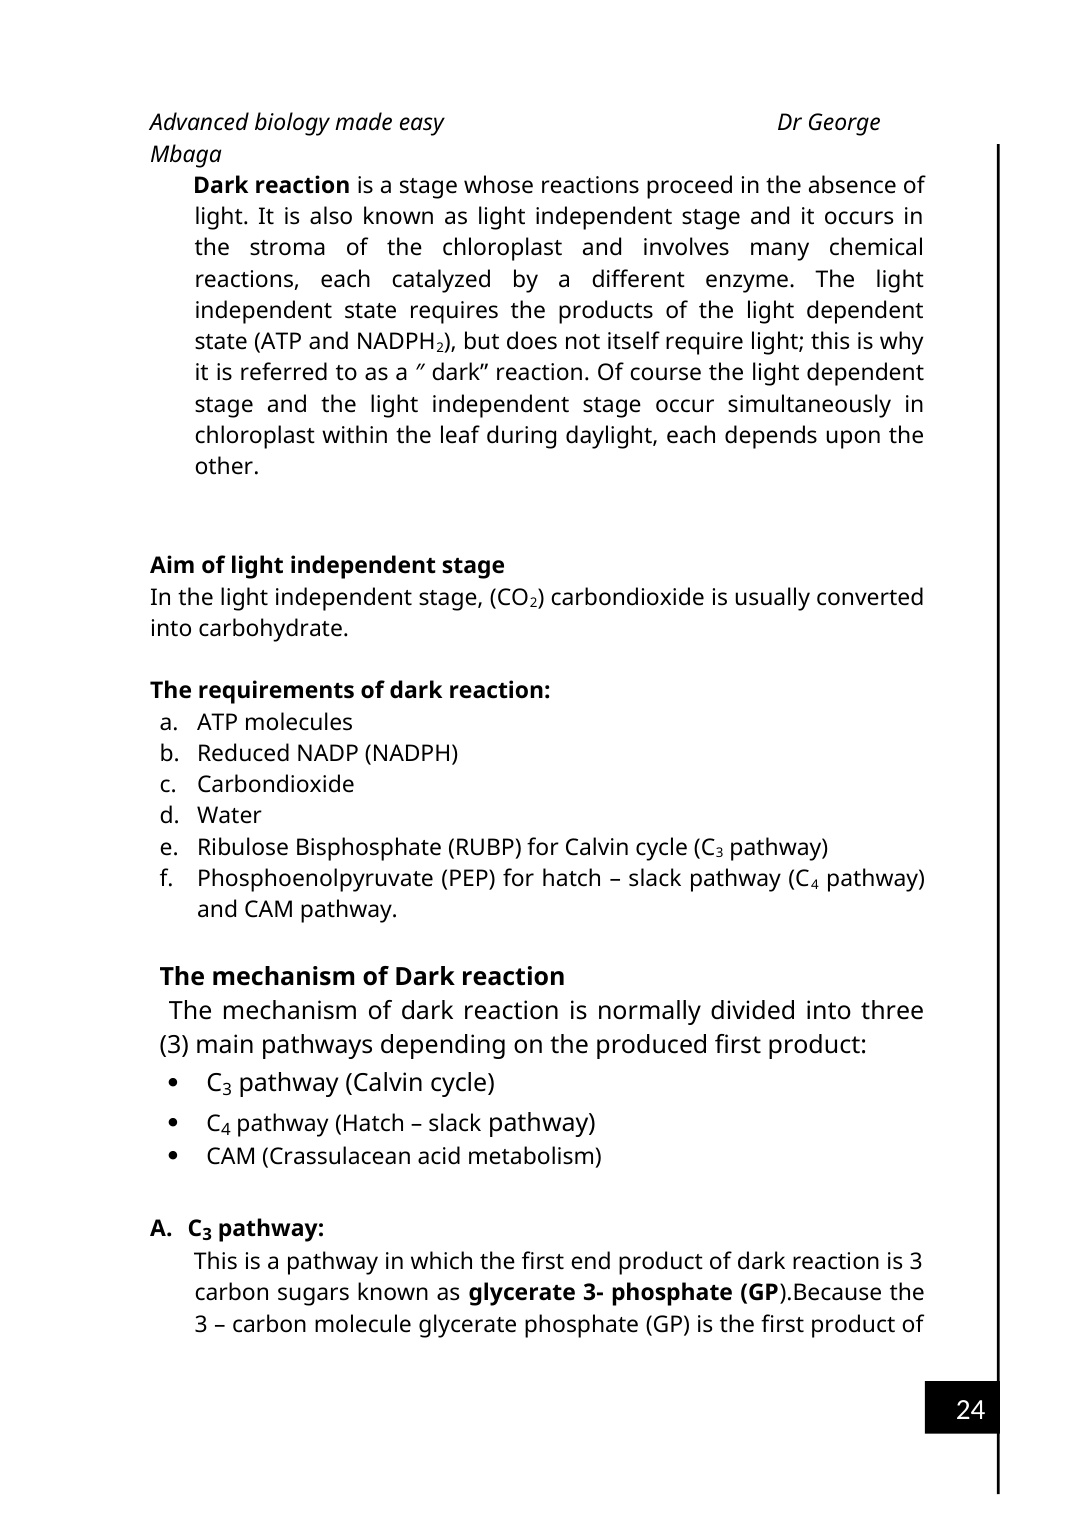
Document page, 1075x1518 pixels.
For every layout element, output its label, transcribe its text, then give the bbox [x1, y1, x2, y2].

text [150, 1245, 925, 1339]
list C4 pathway (Hatch – slack pathway) [169, 1100, 925, 1140]
list Water [159, 799, 925, 831]
list Phosphoenolpyruvate (PEP) for hatch – slack pathway (C4 pathway) and CAM pathway. [159, 862, 925, 924]
text In the light independent stage, (CO2) carbondioxide is usually converted into carbohydrate. [150, 581, 925, 643]
text Dark reaction is a stage whose reactions proceed in the absence of light. It is also known as light independent stage and it occurs in the stroma of the chloroplast and involves many chemical reactions, each catalyzed by a different enzyme. The light independent state requires the products of the light dependent state (ATP and NADPH2), but does not itself require light; this is why it is referred to as a ″ dark” reaction. Of course the light dependent stage and the light independent stage occur simultaneously in chloroplast within the leaf during daylight, each depends upon the other. [150, 169, 925, 481]
list C3 pathway: [150, 1205, 925, 1245]
list ATP molecules [159, 706, 925, 737]
text The mechanism of Dark reaction [159, 958, 925, 993]
list C3 pathway (Calvin cycle) [169, 1061, 925, 1100]
list Carbondioxide [159, 768, 925, 799]
list CAM (Crassulacean acid metabolism) [169, 1140, 925, 1171]
text Aim of light independent stage [150, 549, 925, 581]
text The mechanism of dark reaction is normally divided into three (3) main pathways depending on the produced first product: [159, 993, 925, 1061]
list Ribulose Bisphosphate (RUBP) for Calvin cycle (C3 pathway) [159, 831, 925, 862]
list Reduced NADP (NADPH) [159, 737, 925, 768]
text The requirements of dark reaction: [150, 674, 925, 706]
